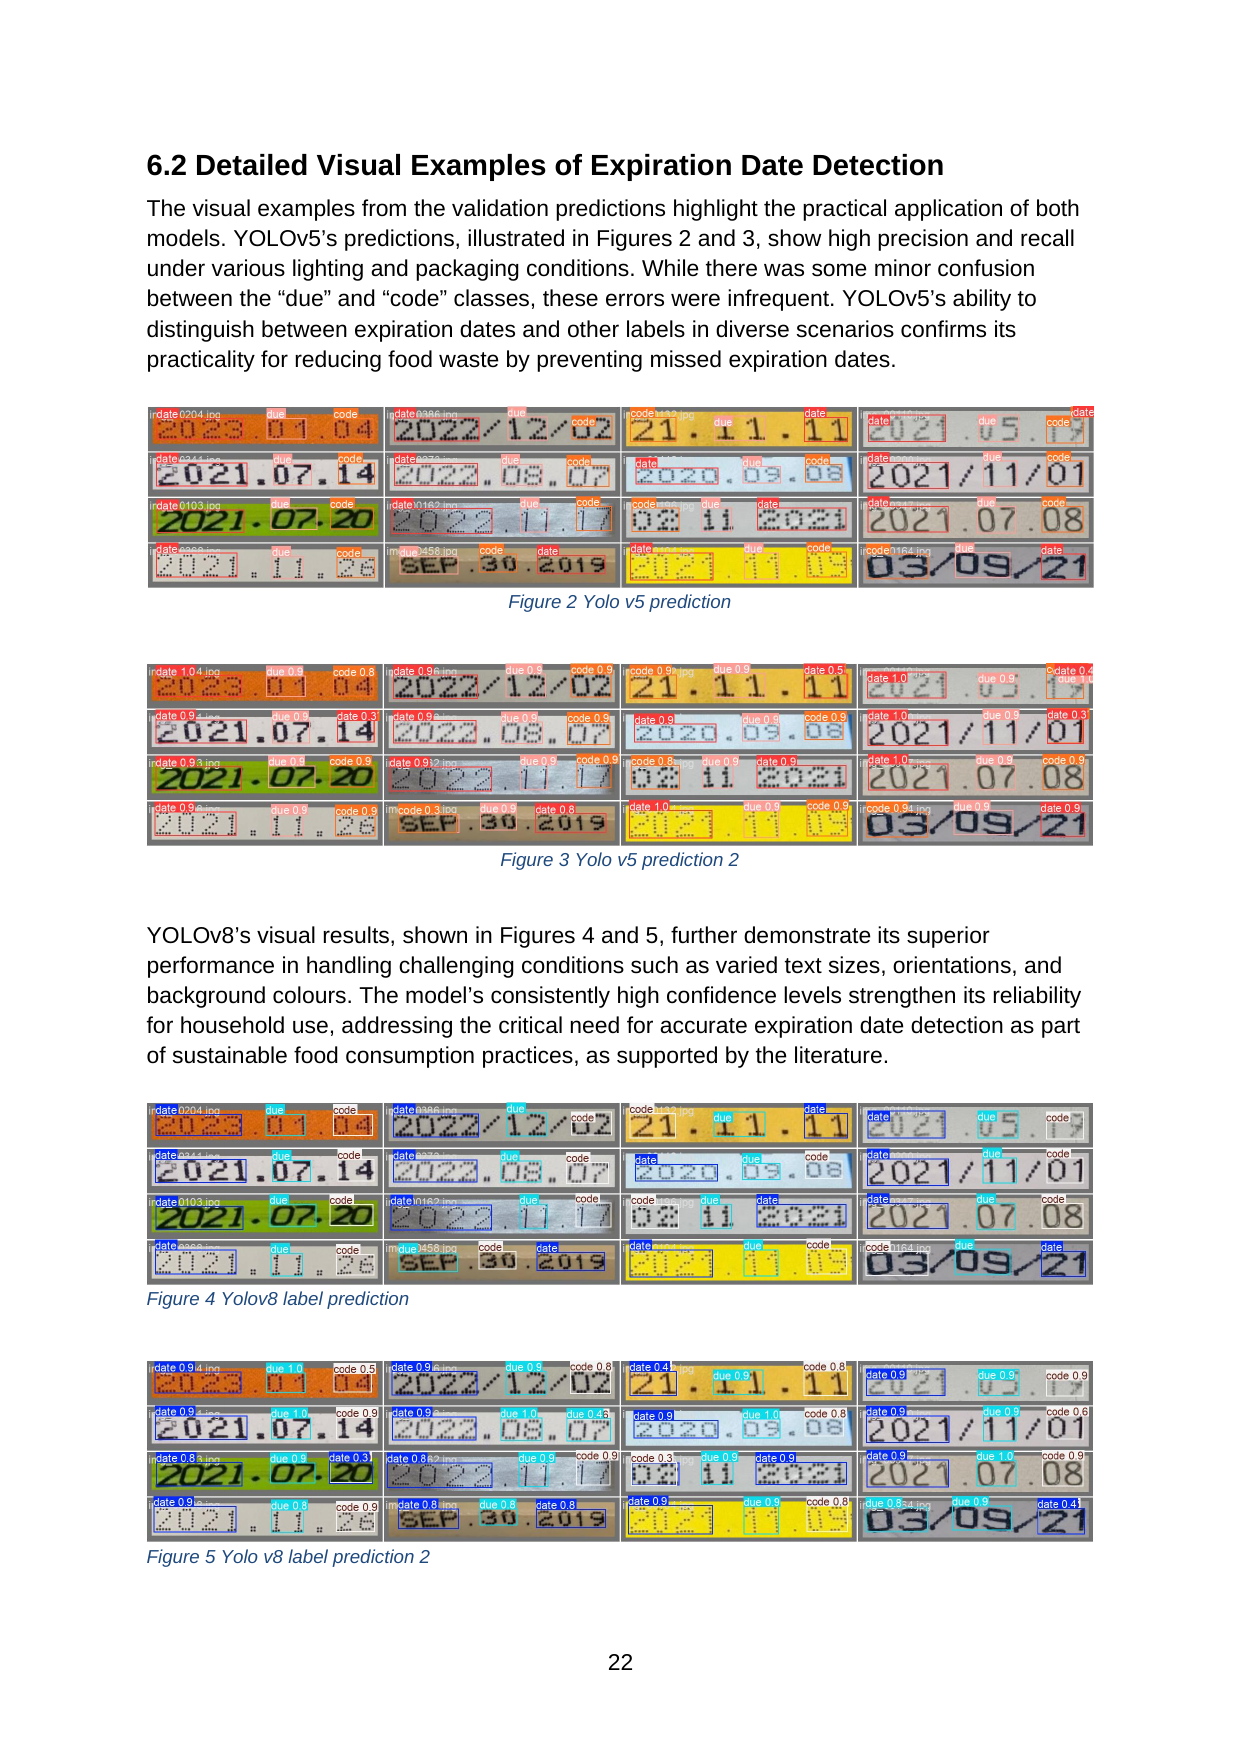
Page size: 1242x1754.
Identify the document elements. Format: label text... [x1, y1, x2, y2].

text The visual examples from the validation predictions highlight the practical application of both models. YOLOv5’s predictions, illustrated in Figures 2 and 3, show high precision and recall under various lighting and packaging conditions. While there was some minor confusion between the “due” and “code” classes, these errors were infrequent. YOLOv5’s ability to distinguish between expiration dates and other labels in diverse scenarios confirms its practicality for reducing food waste by preventing missed expiration dates. [146, 195, 1094, 372]
picture [147, 406, 1094, 588]
text YOLOv8’s visual results, shown in Figures 4 and 5, further demonstrate its superior performance in handling challenging conditions such as varied text sizes, orientations, and background colours. The model’s consistently high confidence levels strengthen its reliability for household use, addressing the critical need for accurate expiration date detection as part of sustainable food consumption practices, as supported by the literature. [146, 922, 1094, 1069]
picture [146, 1360, 1093, 1542]
picture [146, 1102, 1093, 1285]
picture [146, 663, 1093, 846]
subtitle 6.2 Detailed Visual Examples of Expiration Date Detection [146, 148, 1094, 181]
